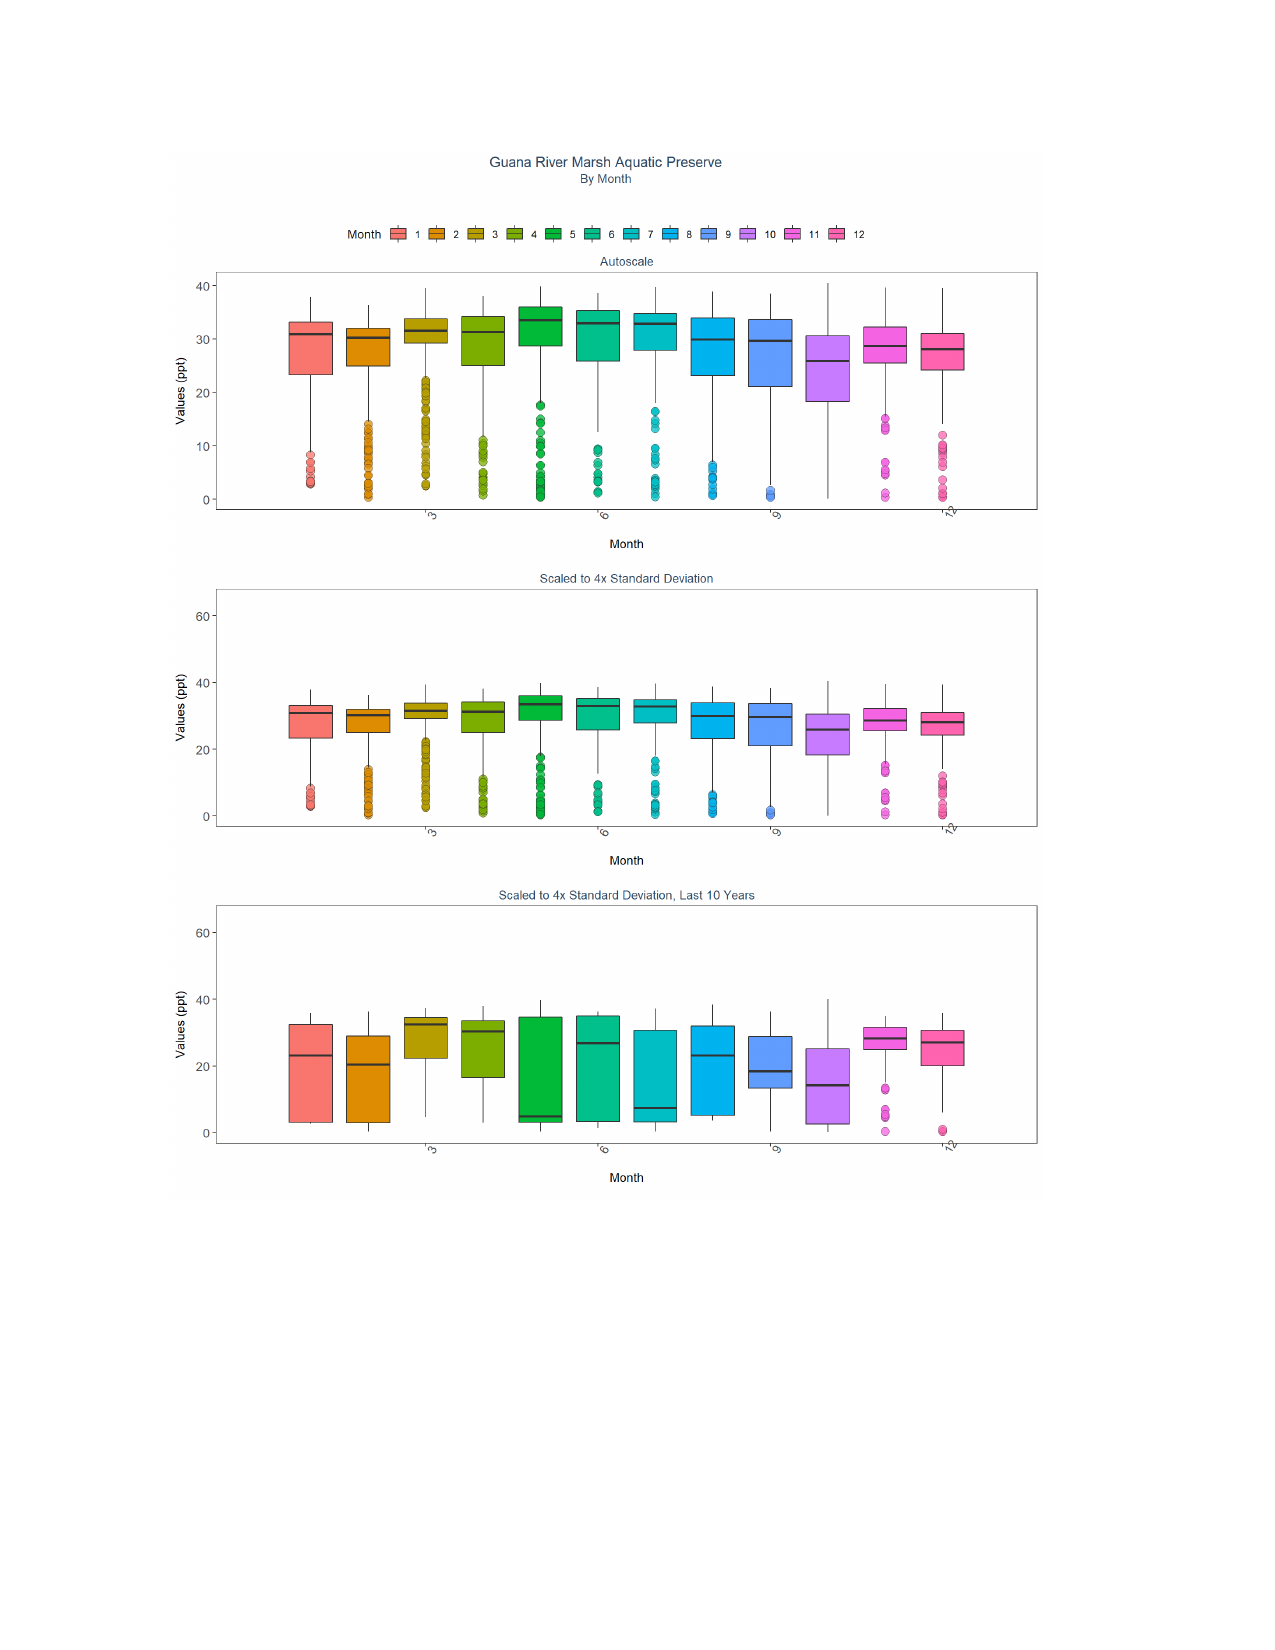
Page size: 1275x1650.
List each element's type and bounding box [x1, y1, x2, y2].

picture [168, 150, 1044, 1200]
